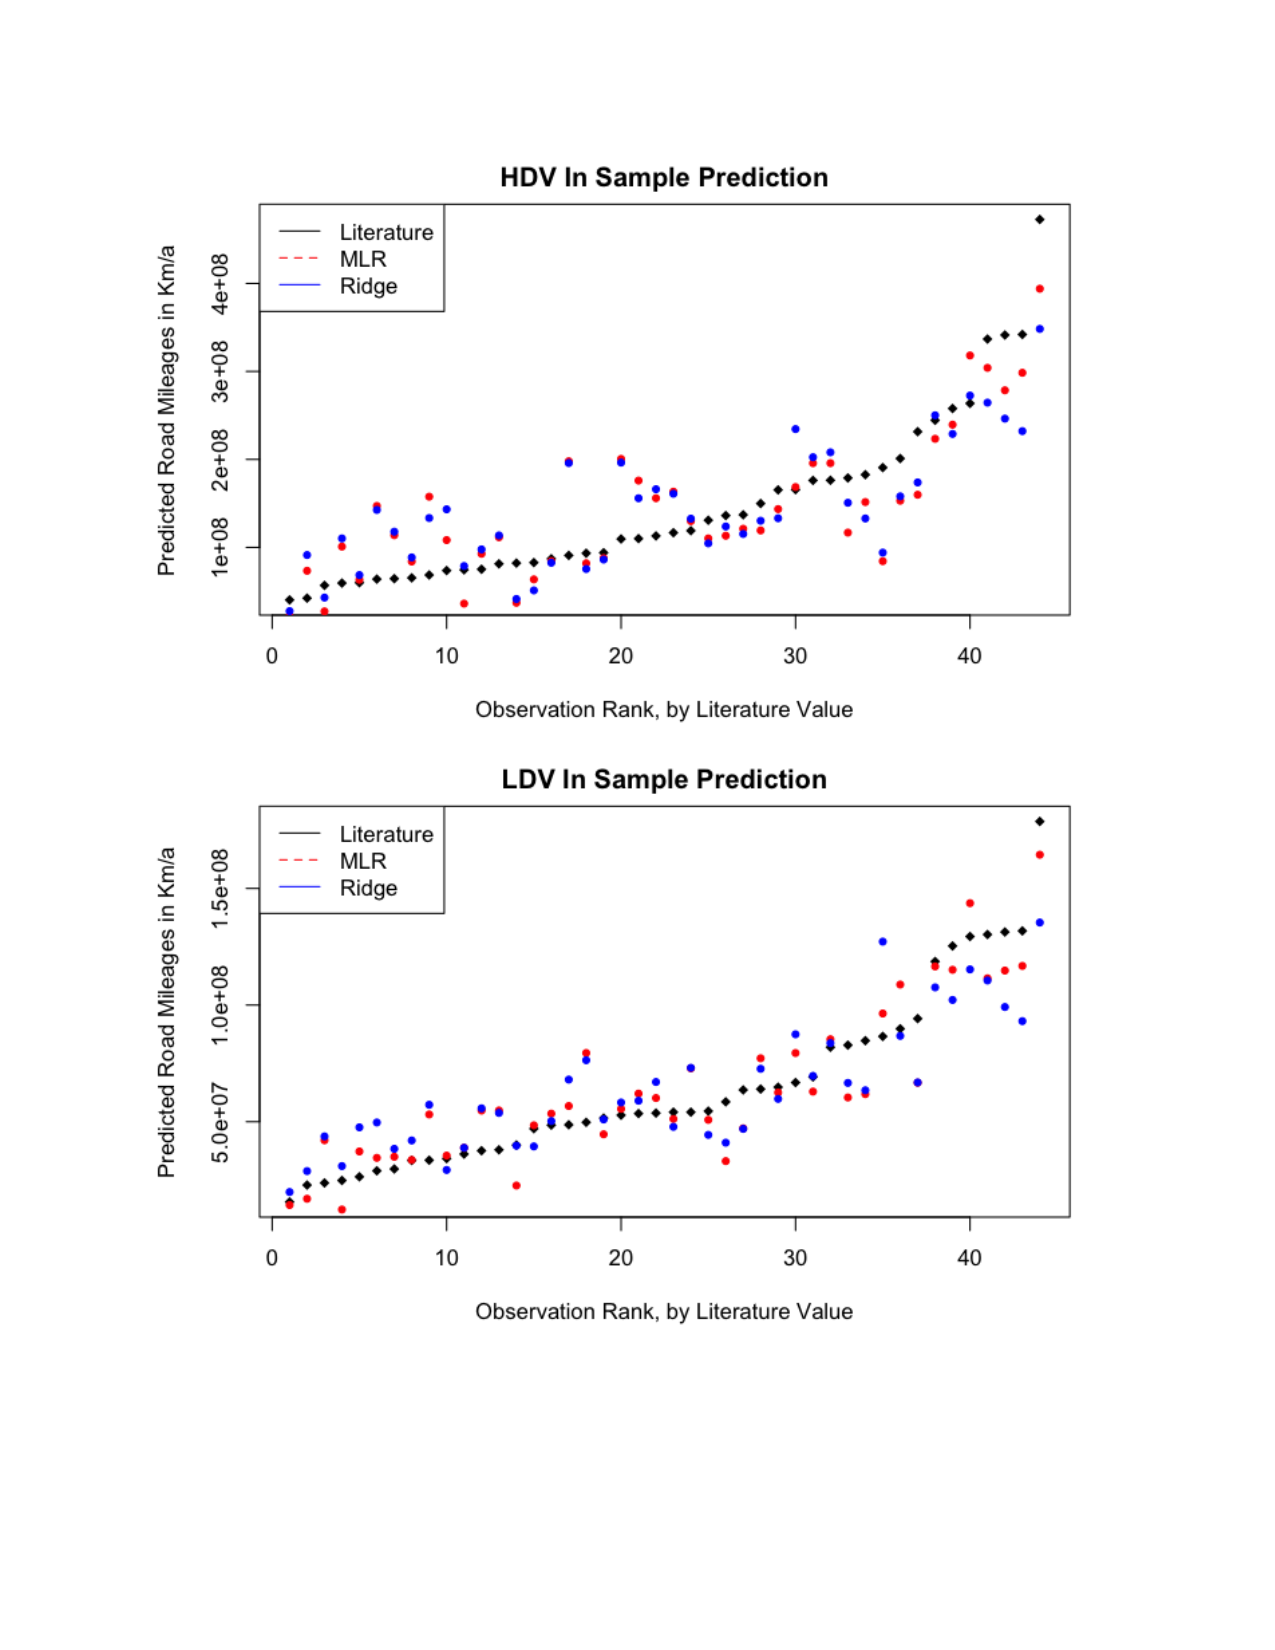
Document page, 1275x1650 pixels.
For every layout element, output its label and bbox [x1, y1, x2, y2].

picture [150, 150, 1125, 1354]
